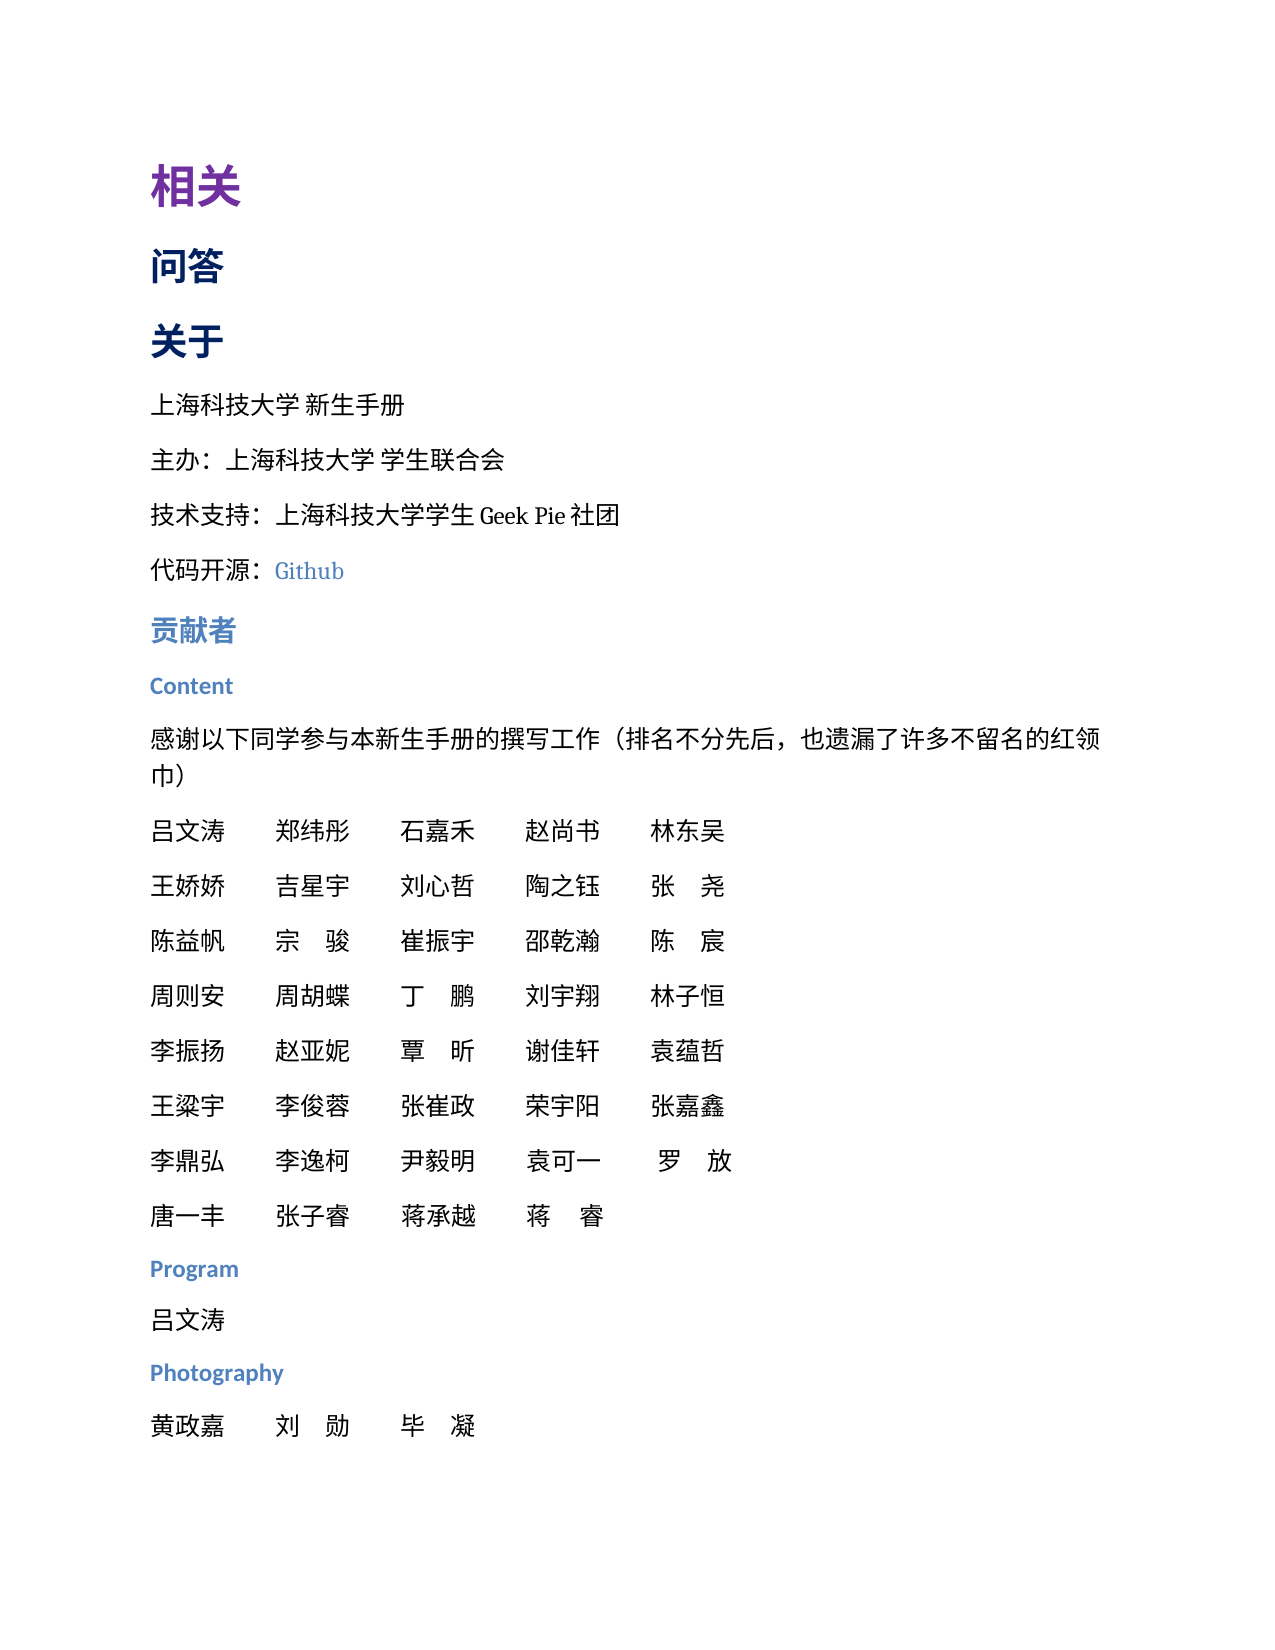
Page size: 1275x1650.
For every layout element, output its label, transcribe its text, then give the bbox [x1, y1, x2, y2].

text 主办：上海科技大学 学生联合会 [150, 440, 1125, 477]
subtitle 问答 [150, 237, 1125, 291]
text 感谢以下同学参与本新生手册的撰写工作（排名不分先后，也遗漏了许多不留名的红领巾） [150, 720, 1125, 792]
text 唐一丰 张子睿 蒋承越 蒋 睿 [150, 1196, 1125, 1232]
text 上海科技大学 新生手册 [150, 385, 1125, 422]
text 代码开源：Github [150, 550, 1125, 587]
text 周则安 周胡蝶 丁 鹏 刘宇翔 林子恒 [150, 976, 1125, 1012]
subtitle Photography [150, 1357, 1125, 1388]
text 李振扬 赵亚妮 覃 昕 谢佳轩 袁蕴哲 [150, 1031, 1125, 1067]
text 黄政嘉 刘 勋 毕 凝 [150, 1407, 1125, 1443]
subtitle Content [150, 671, 1125, 701]
text 吕文涛 郑纬彤 石嘉禾 赵尚书 林东吴 [150, 811, 1125, 847]
text 王娇娇 吉星宇 刘心哲 陶之钰 张 尧 [150, 866, 1125, 902]
text 陈益帆 宗 骏 崔振宇 邵乾瀚 陈 宸 [150, 921, 1125, 957]
text 技术支持：上海科技大学学生Geek Pie社团 [150, 495, 1125, 532]
subtitle Program [150, 1253, 1125, 1284]
text 吕文涛 [150, 1302, 1125, 1336]
subtitle 关于 [150, 312, 1125, 367]
subtitle 相关 [150, 150, 1125, 216]
text 王粱宇 李俊蓉 张崔政 荣宇阳 张嘉鑫 [150, 1086, 1125, 1122]
subtitle 贡献者 [150, 607, 1125, 650]
text 李鼎弘 李逸柯 尹毅明 袁可一 罗 放 [150, 1141, 1125, 1177]
